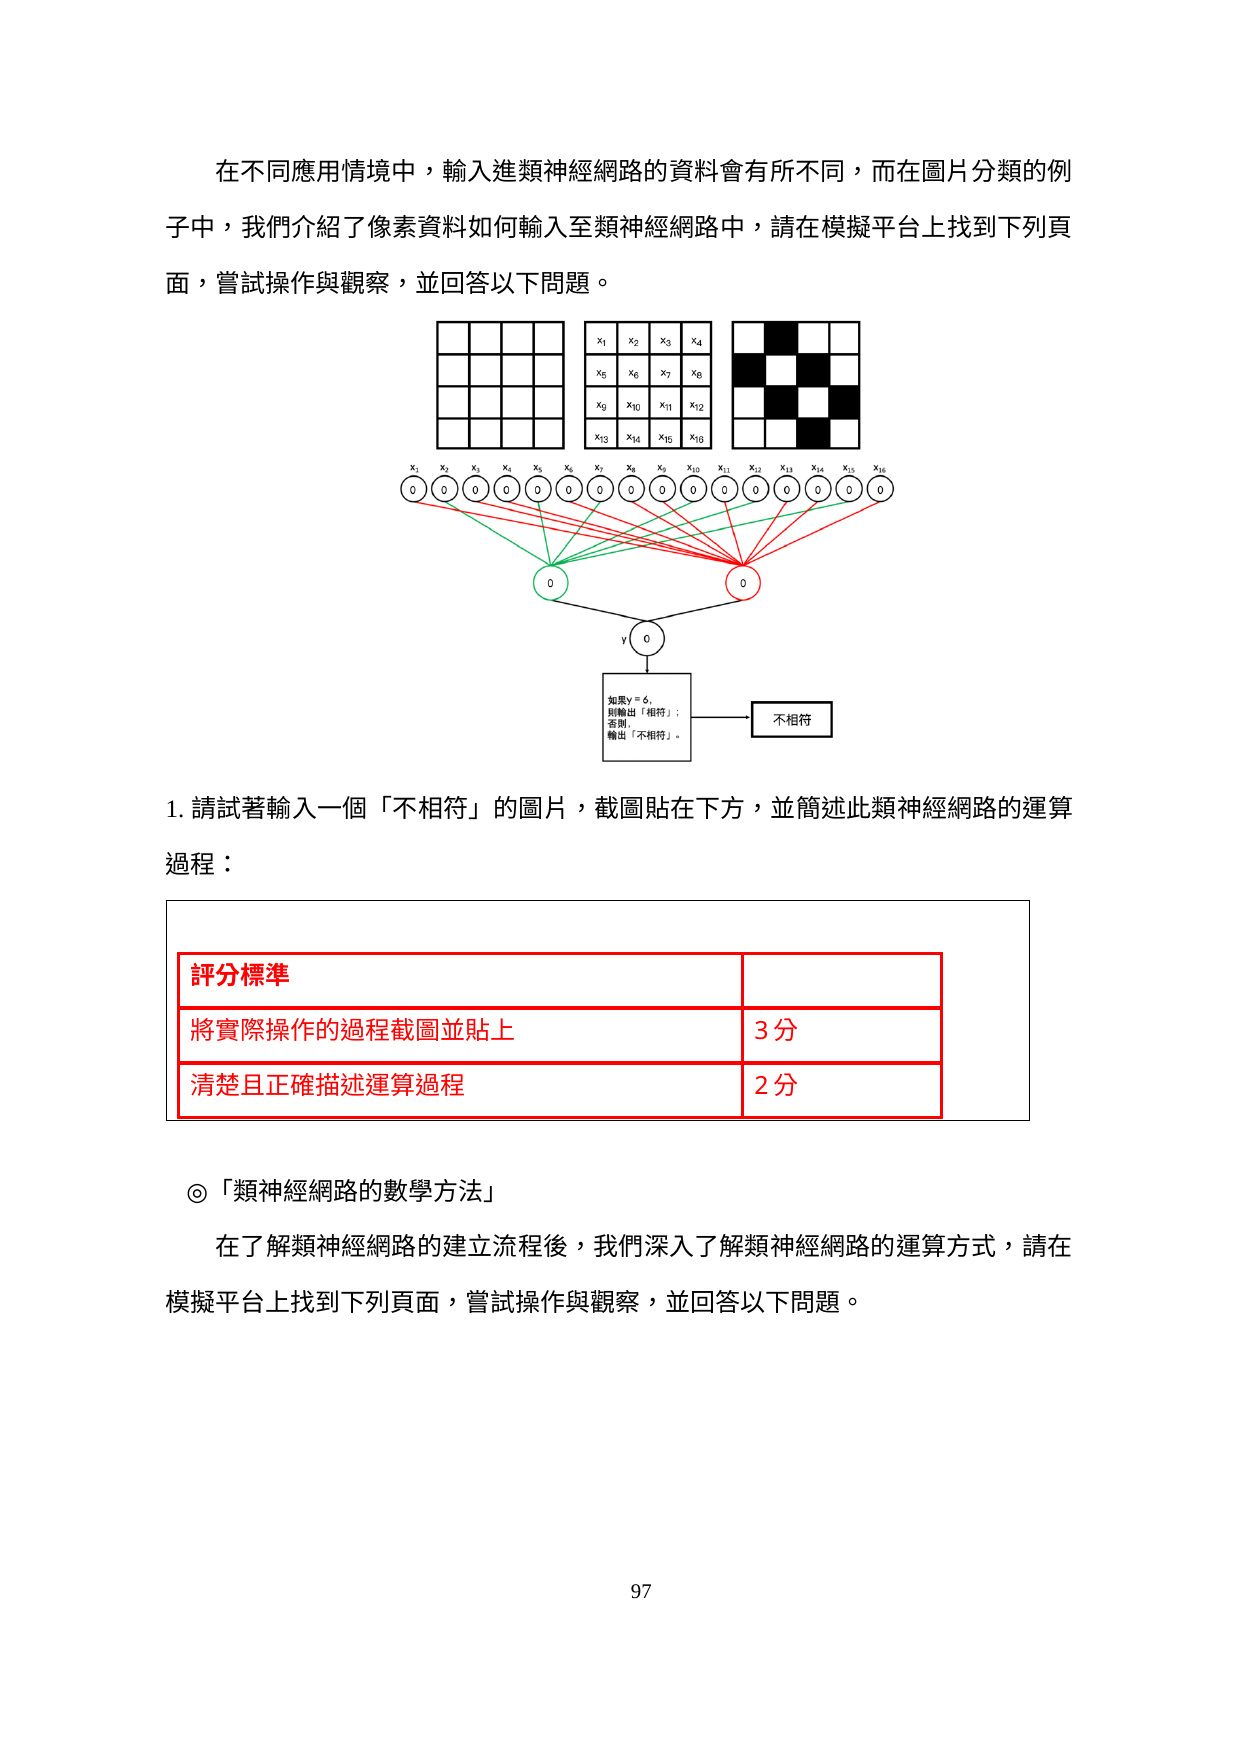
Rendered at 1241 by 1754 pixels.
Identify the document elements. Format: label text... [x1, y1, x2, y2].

text 1. 請試著輸入一個「不相符」的圖片，截圖貼在下方，並簡述此類神經網路的運算過程： [165, 788, 1075, 881]
table_header [167, 901, 1029, 1119]
picture [381, 318, 909, 774]
text ◎「類神經網路的數學方法」 [165, 1172, 1075, 1208]
text 在不同應用情境中，輸入進類神經網路的資料會有所不同，而在圖片分類的例子中，我們介紹了像素資料如何輸入至類神經網路中，請在模擬平台上找到下列頁面，嘗試操作與觀察，並回答以下問題。 [165, 151, 1075, 301]
text 在了解類神經網路的建立流程後，我們深入了解類神經網路的運算方式，請在模擬平台上找到下列頁面，嘗試操作與觀察，並回答以下問題。 [165, 1226, 1075, 1320]
